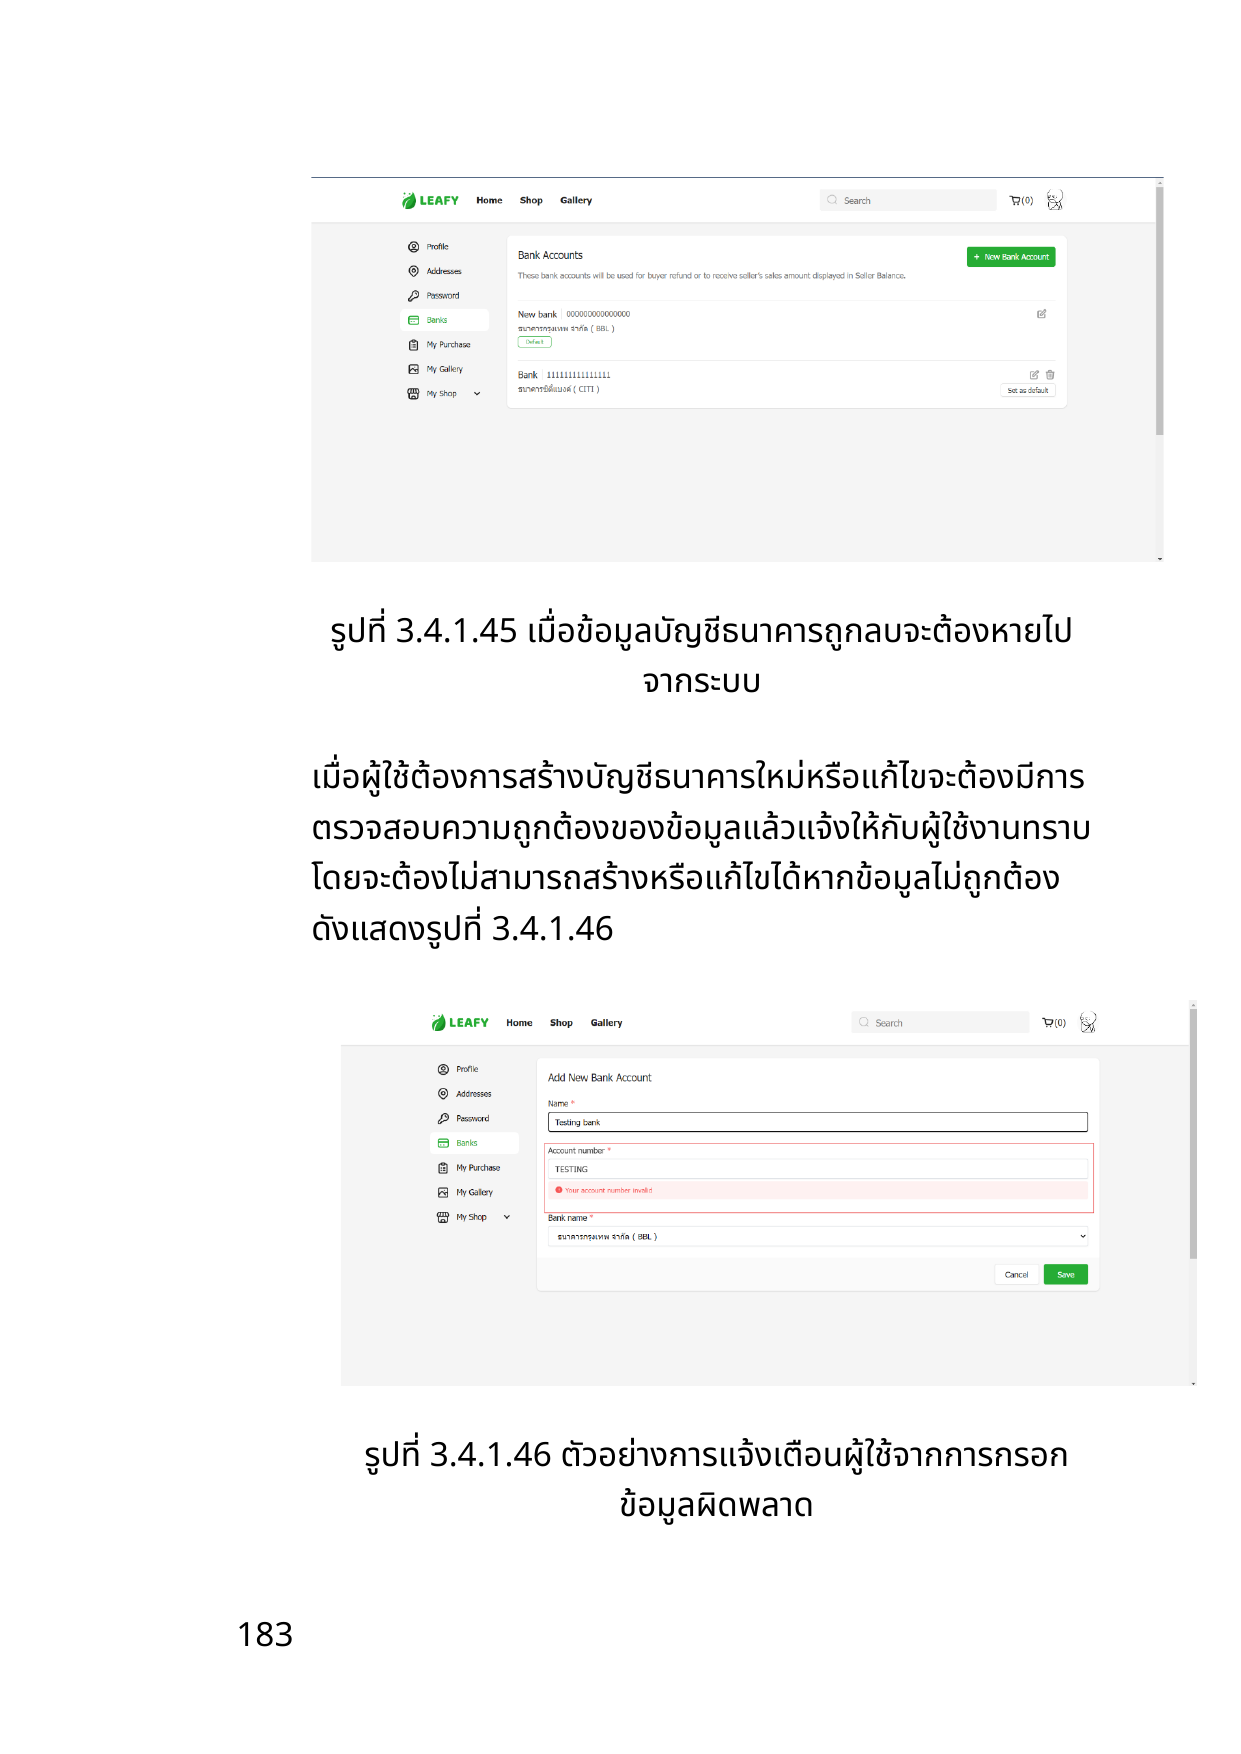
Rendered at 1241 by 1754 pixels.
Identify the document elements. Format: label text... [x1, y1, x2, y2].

picture [340, 1000, 1197, 1386]
picture [311, 177, 1164, 562]
list รูปที่ 3.4.1.46 ตัวอย่างการแจ้งเตือนผู้ใช้จากการกรอกข้อมูลผิดพลาด [341, 1431, 1092, 1532]
list รูปที่ 3.4.1.45 เมื่อข้อมูลบัญชีธนาคารถูกลบจะต้องหายไปจากระบบ [311, 607, 1092, 708]
list เมื่อผู้ใช้ต้องการสร้างบัญชีธนาคารใหม่หรือแก้ไขจะต้องมีการตรวจสอบความถูกต้องของข้อมูลแล้วแจ้งให้กับผู้ใช้งานทราบ โดยจะต้องไม่สามารถสร้างหรือแก้ไขได้หากข้อมูลไม่ถูกต้อง ดังแสดงรูปที่ 3.4.1.46 [311, 753, 1092, 955]
